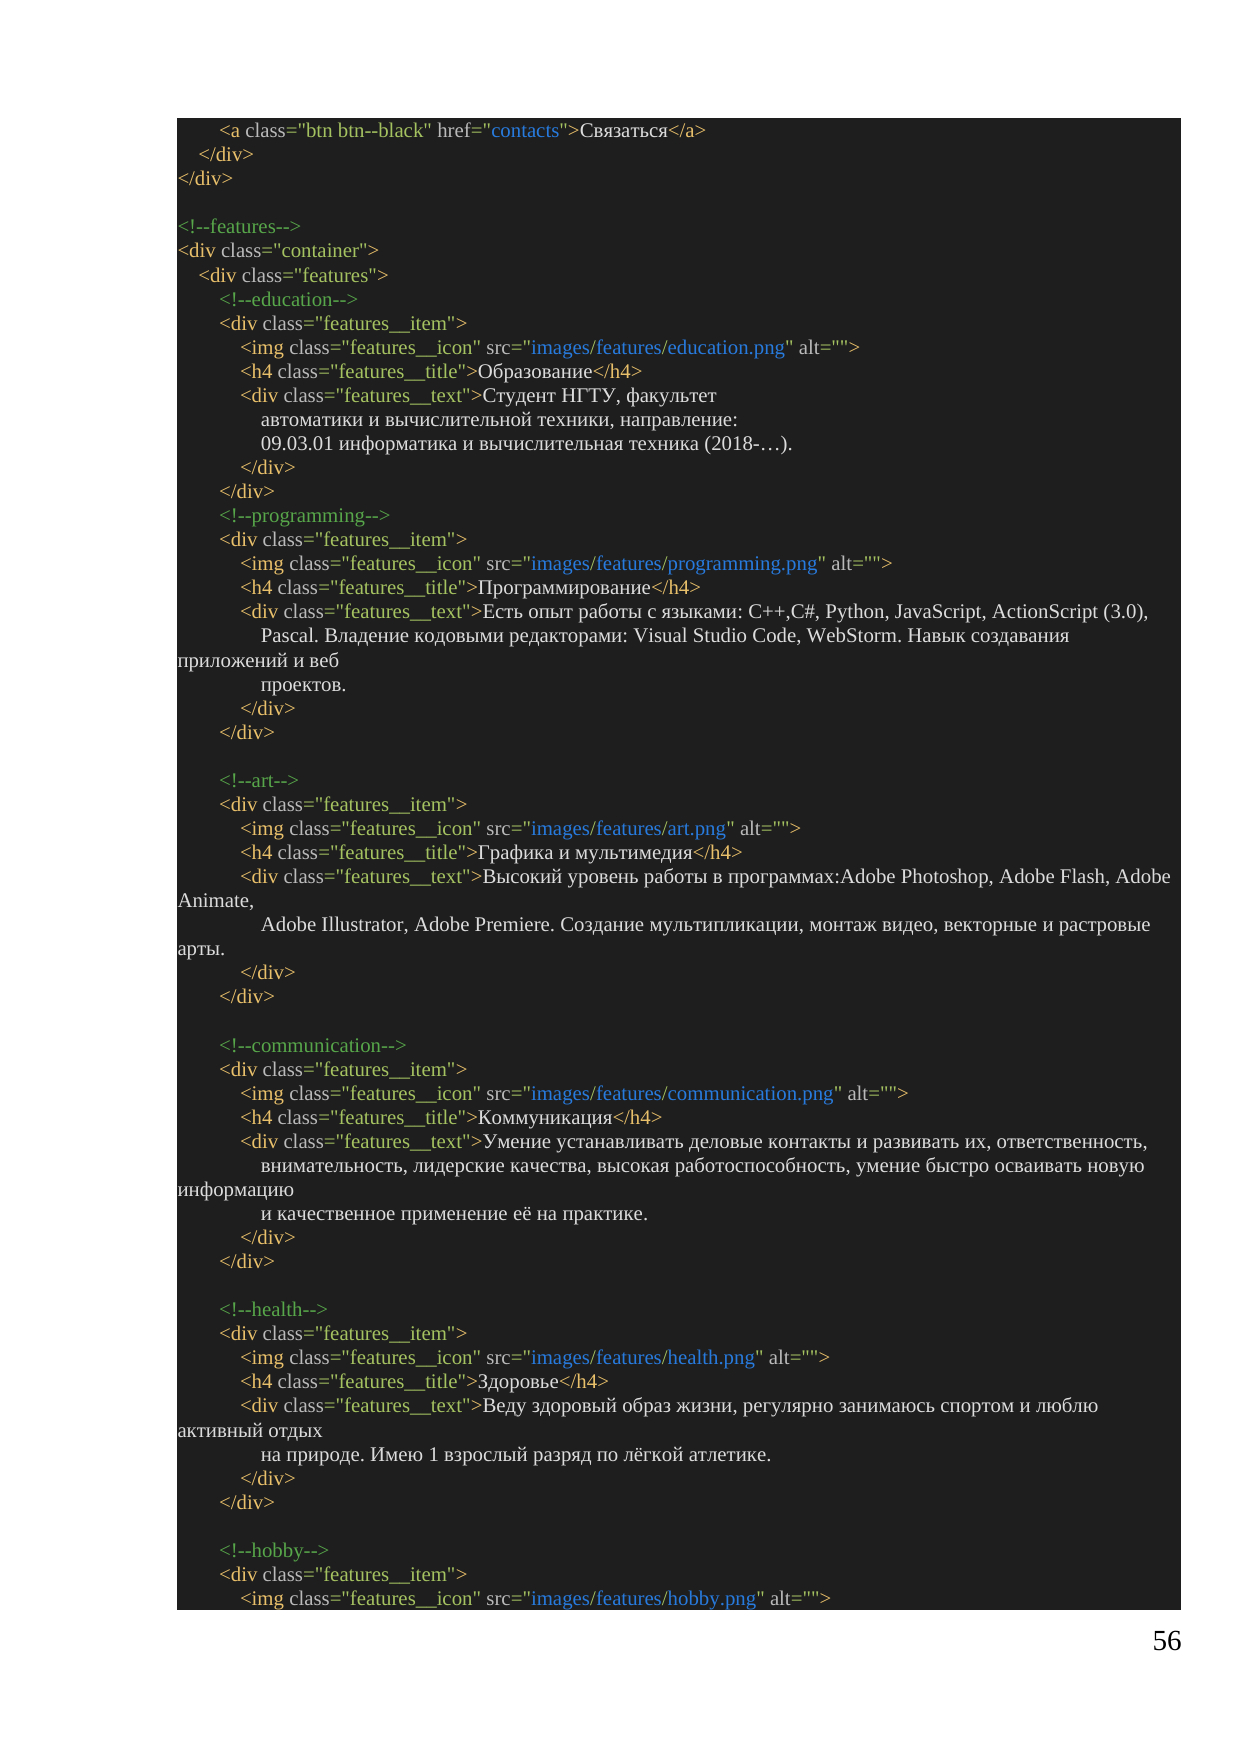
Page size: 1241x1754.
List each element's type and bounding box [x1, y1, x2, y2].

text [177, 118, 1181, 1610]
